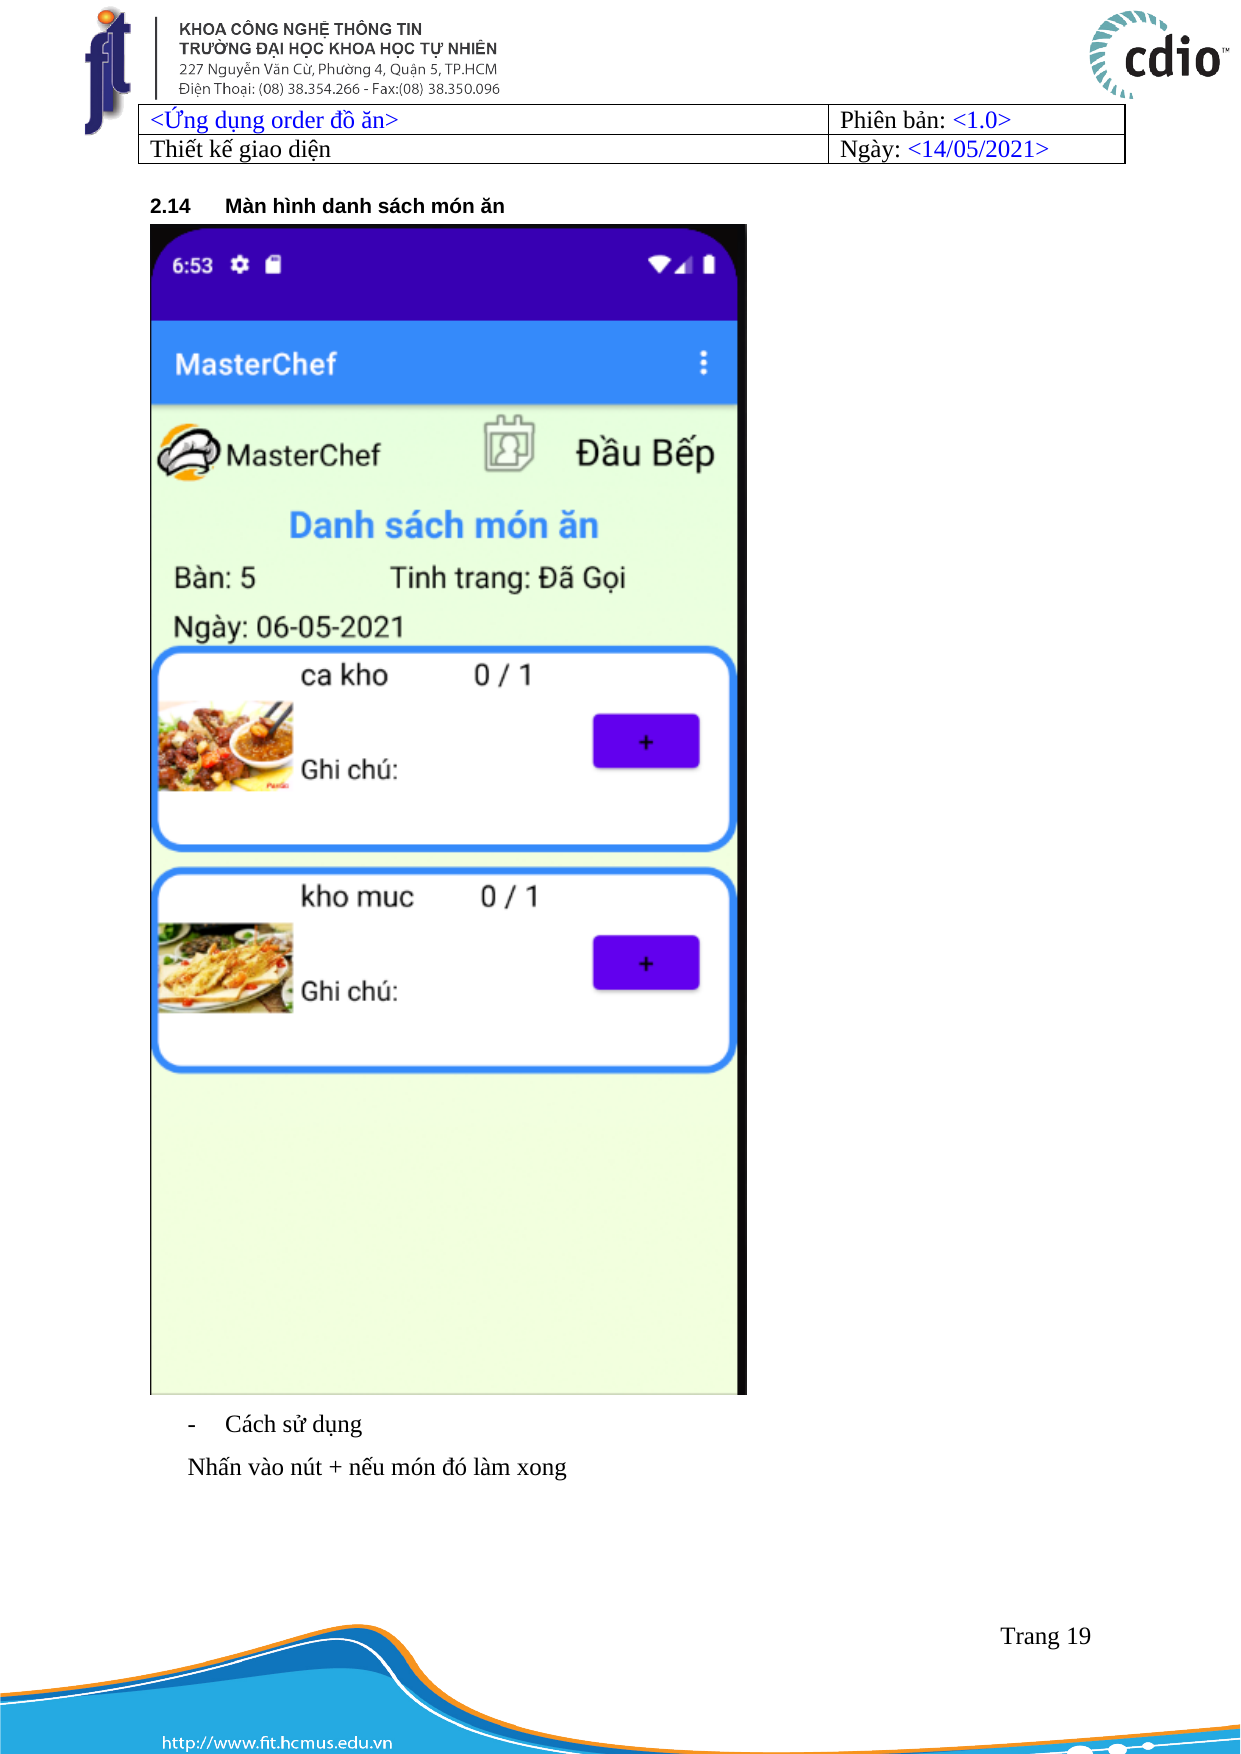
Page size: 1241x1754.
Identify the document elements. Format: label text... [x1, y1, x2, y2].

subtitle Màn hình danh sách món ăn [150, 193, 1090, 218]
picture [139, 135, 828, 159]
picture [0, 1621, 1241, 1754]
picture [150, 224, 747, 1395]
list Cách sử dụng [187, 1409, 1090, 1438]
picture [139, 105, 828, 134]
text Nhấn vào nút + nếu món đó làm xong [187, 1452, 1090, 1481]
picture [829, 135, 1124, 159]
picture [61, 0, 1241, 159]
picture [829, 105, 1124, 134]
